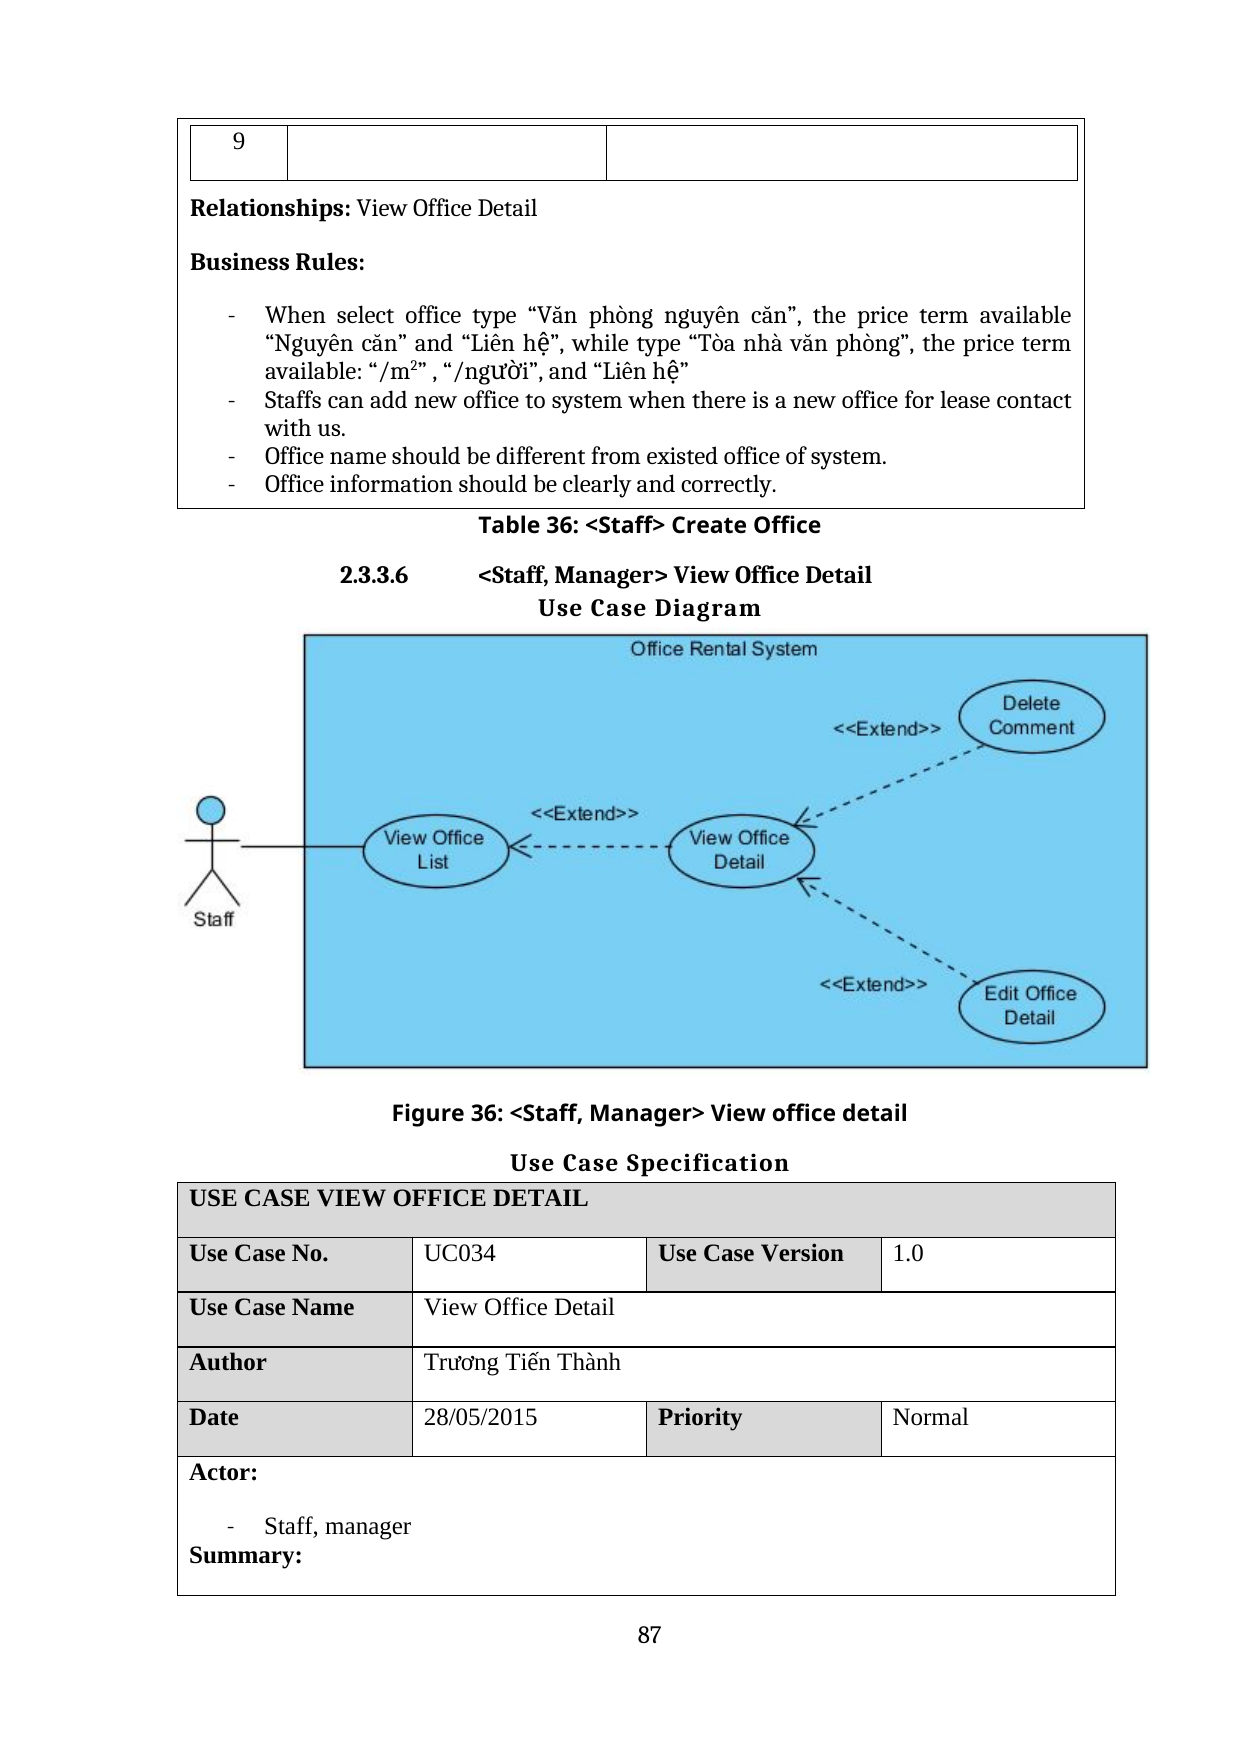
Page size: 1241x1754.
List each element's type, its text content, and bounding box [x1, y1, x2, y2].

picture [177, 627, 1151, 1076]
table_cell 28/05/2015 [413, 1402, 646, 1456]
subtitle Use Case Diagram [177, 594, 1122, 623]
table_cell Trương Tiến Thành [413, 1348, 1115, 1401]
table_cell 1.0 [882, 1238, 1115, 1291]
table_cell Use Case Name [178, 1293, 412, 1346]
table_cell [178, 1457, 1115, 1594]
table_cell Normal [882, 1402, 1115, 1456]
table_cell Author [178, 1348, 412, 1401]
table_cell View Office Detail [413, 1293, 1115, 1346]
table_cell UC034 [413, 1238, 646, 1291]
table_cell Priority [647, 1402, 881, 1456]
table_cell Use Case No. [178, 1238, 412, 1291]
table_cell Use Case Version [647, 1238, 881, 1291]
table_header USE CASE VIEW OFFICE DETAIL [178, 1183, 1115, 1237]
subtitle <Staff, Manager> View Office Detail [340, 561, 1122, 590]
subtitle Use Case Specification [177, 1149, 1122, 1177]
table_cell Date [178, 1402, 412, 1456]
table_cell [178, 119, 1084, 508]
